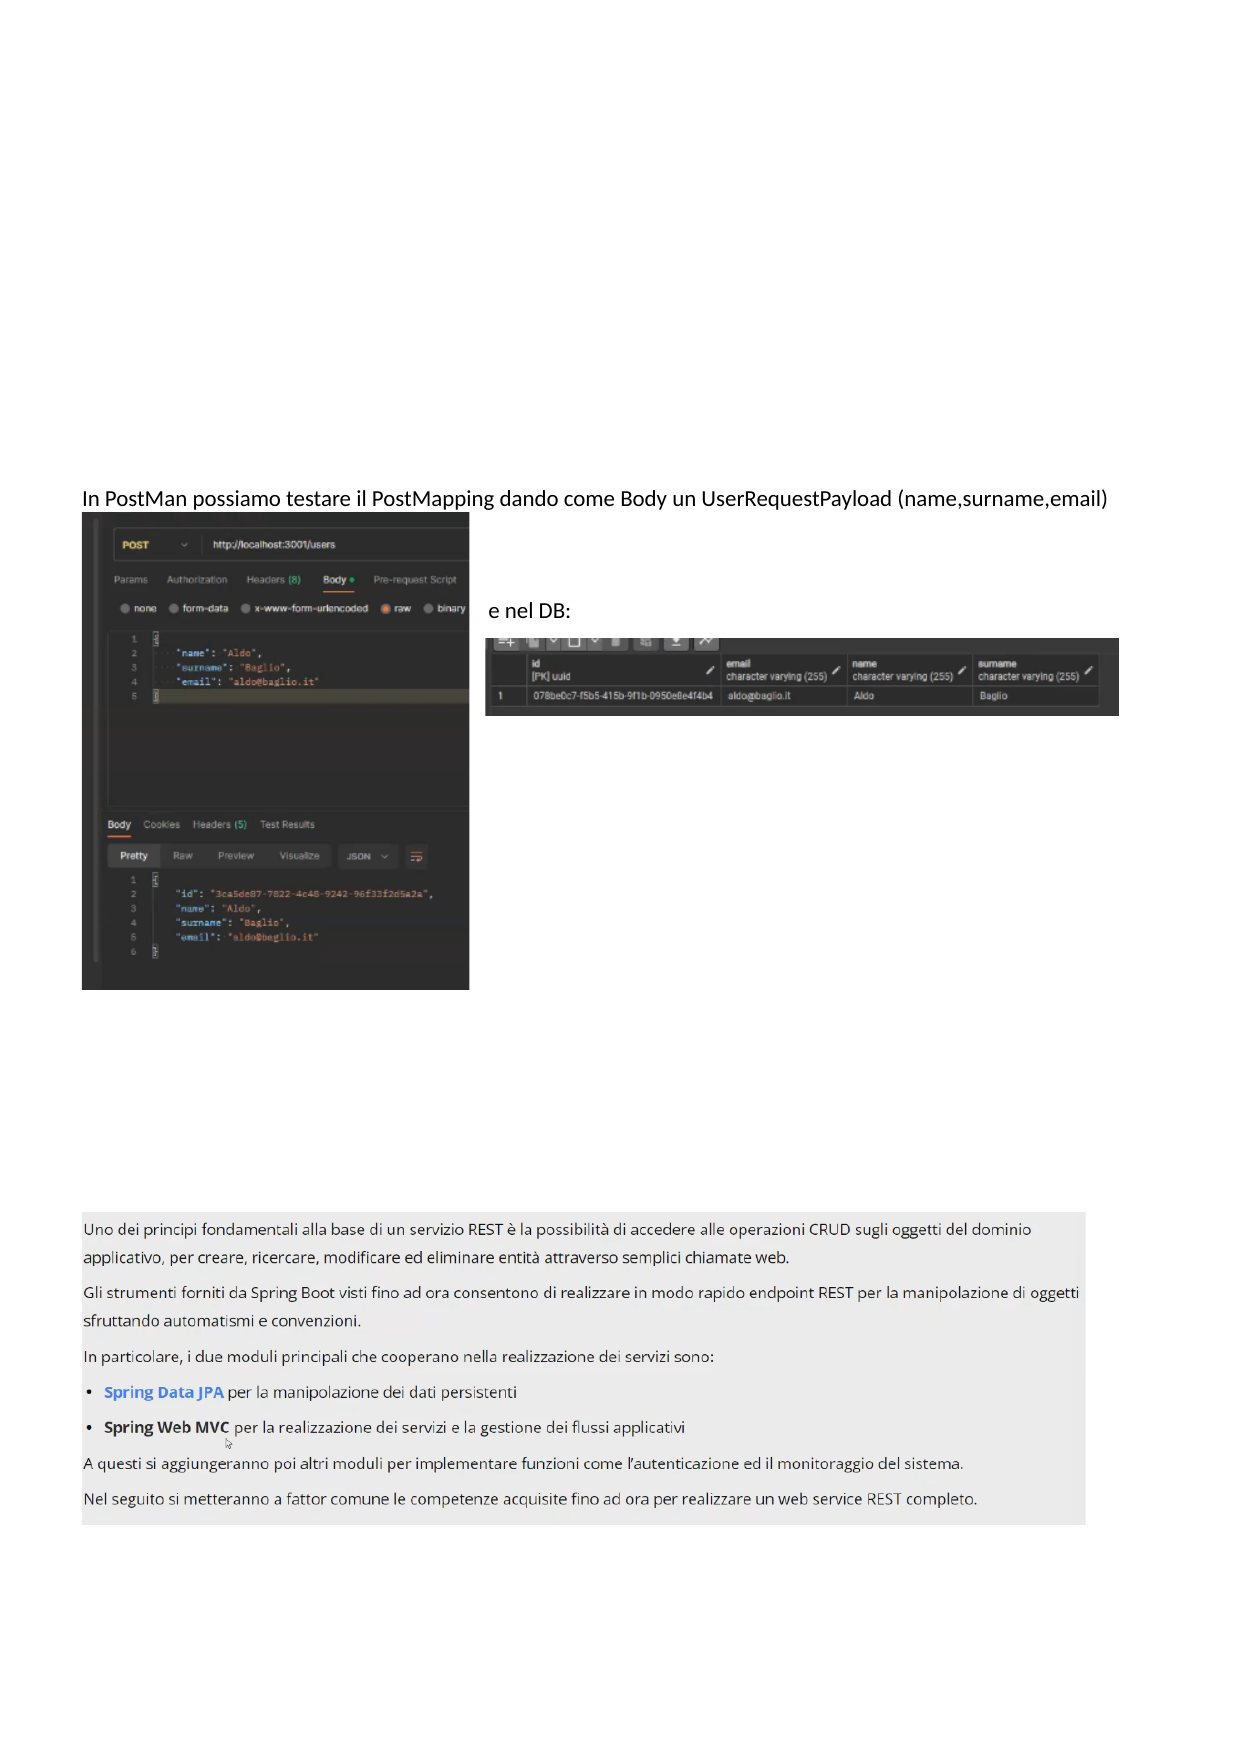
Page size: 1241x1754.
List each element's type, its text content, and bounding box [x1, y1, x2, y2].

picture [81, 1212, 1086, 1525]
text e nel DB: [470, 596, 1122, 624]
text In PostMan possiamo testare il PostMapping dando come Body un UserRequestPayload (name,surname,email) [82, 484, 1122, 512]
picture [485, 638, 1119, 716]
picture [81, 512, 470, 990]
